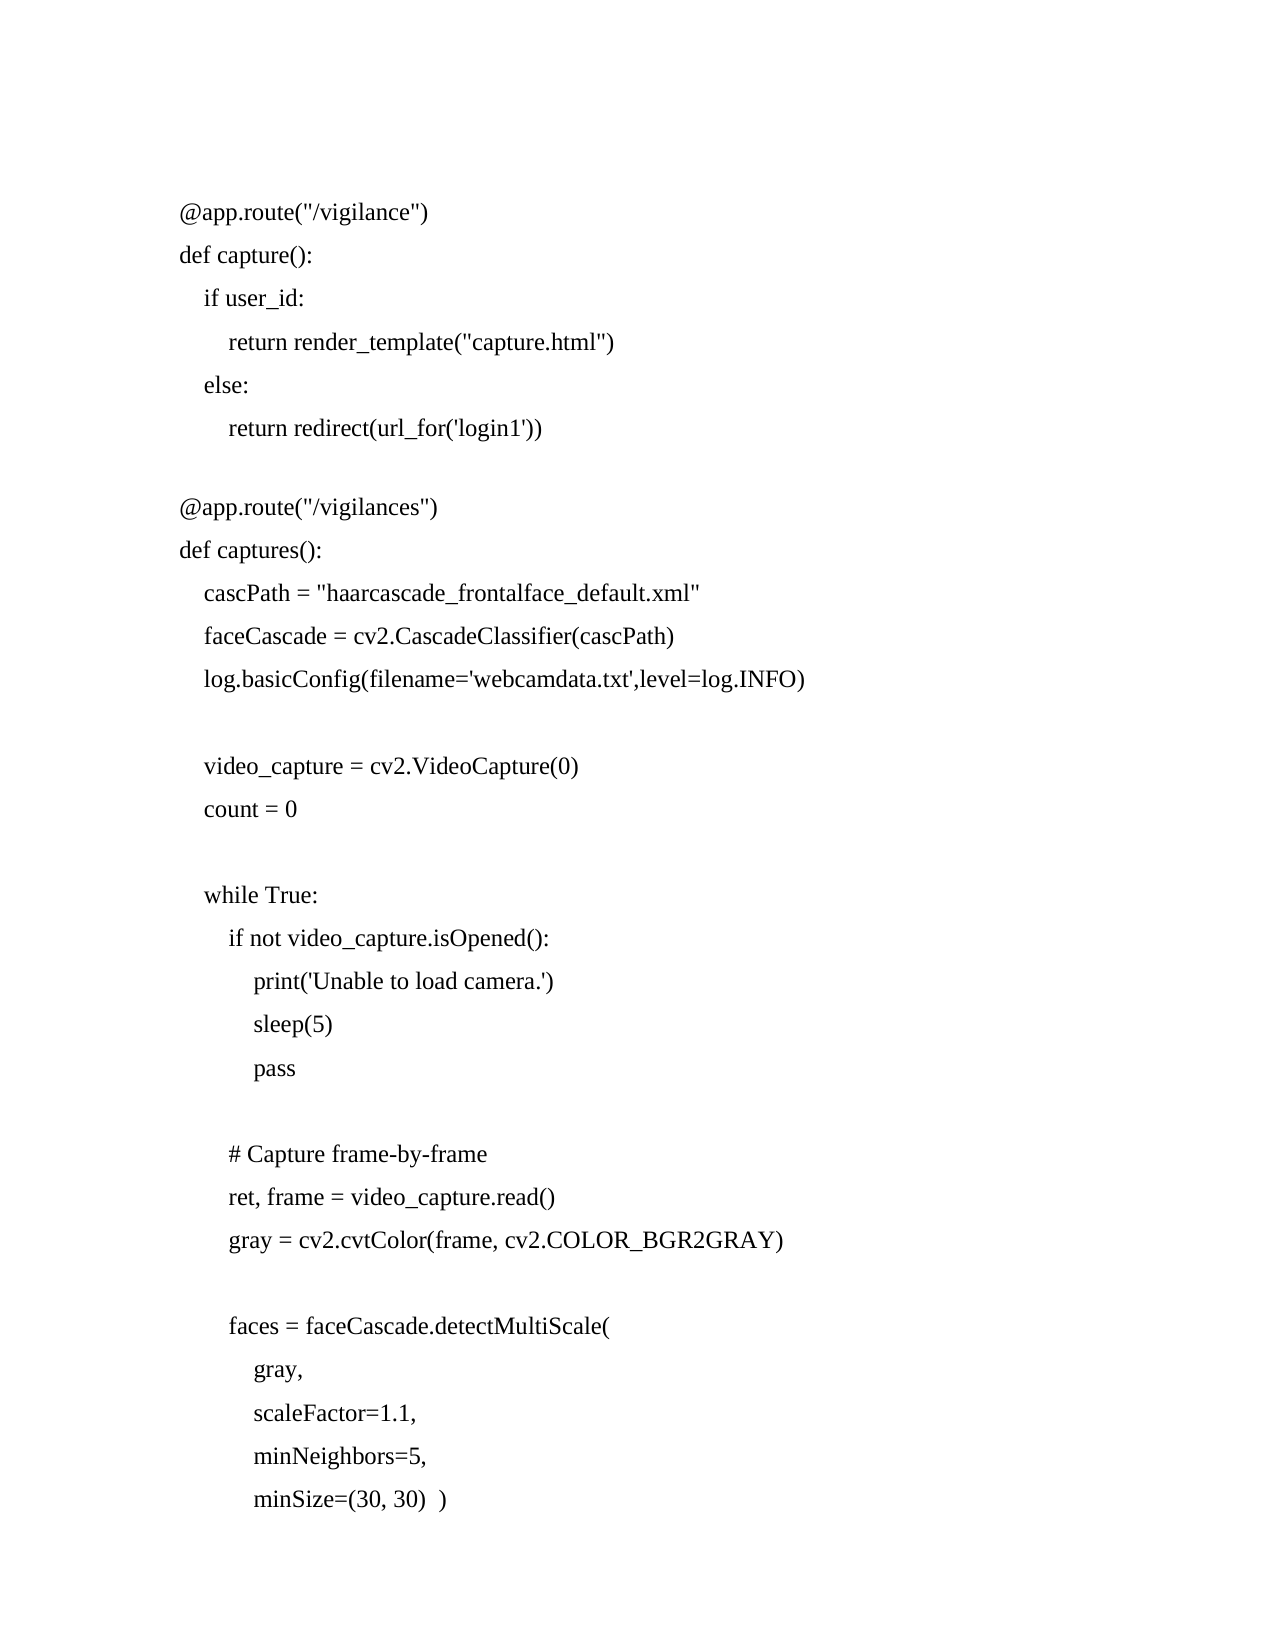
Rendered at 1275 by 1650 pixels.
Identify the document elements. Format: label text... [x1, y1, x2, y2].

text gray = cv2.cvtColor(frame, cv2.COLOR_BGR2GRAY) [179, 1225, 1096, 1254]
text return redirect(url_for('login1')) [179, 413, 1096, 442]
text else: [179, 370, 1096, 398]
text if user_id: [179, 283, 1096, 312]
text ret, frame = video_capture.read() [179, 1182, 1096, 1211]
text @app.route("/vigilances") [179, 492, 1096, 521]
text def captures(): [179, 535, 1096, 564]
text print('Unable to load camera.') [179, 966, 1096, 995]
text count = 0 [179, 794, 1096, 823]
text faces = faceCascade.detectMultiScale( [179, 1311, 1096, 1340]
text log.basicConfig(filename='webcamdata.txt',level=log.INFO) [179, 664, 1096, 693]
text minNeighbors=5, [179, 1441, 1096, 1469]
text gray, [179, 1354, 1096, 1383]
text pass [179, 1053, 1096, 1081]
text minSize=(30, 30) ) [179, 1484, 1096, 1513]
text @app.route("/vigilance") [179, 197, 1096, 226]
text return render_template("capture.html") [179, 327, 1096, 355]
text sleep(5) [179, 1009, 1096, 1038]
text faceCascade = cv2.CascadeClassifier(cascPath) [179, 621, 1096, 650]
text if not video_capture.isOpened(): [179, 923, 1096, 952]
text # Capture frame-by-frame [179, 1139, 1096, 1168]
text scaleFactor=1.1, [179, 1398, 1096, 1426]
text video_capture = cv2.VideoCapture(0) [179, 751, 1096, 779]
text while True: [179, 880, 1096, 909]
text cascPath = "haarcascade_frontalface_default.xml" [179, 578, 1096, 607]
text def capture(): [179, 240, 1096, 269]
